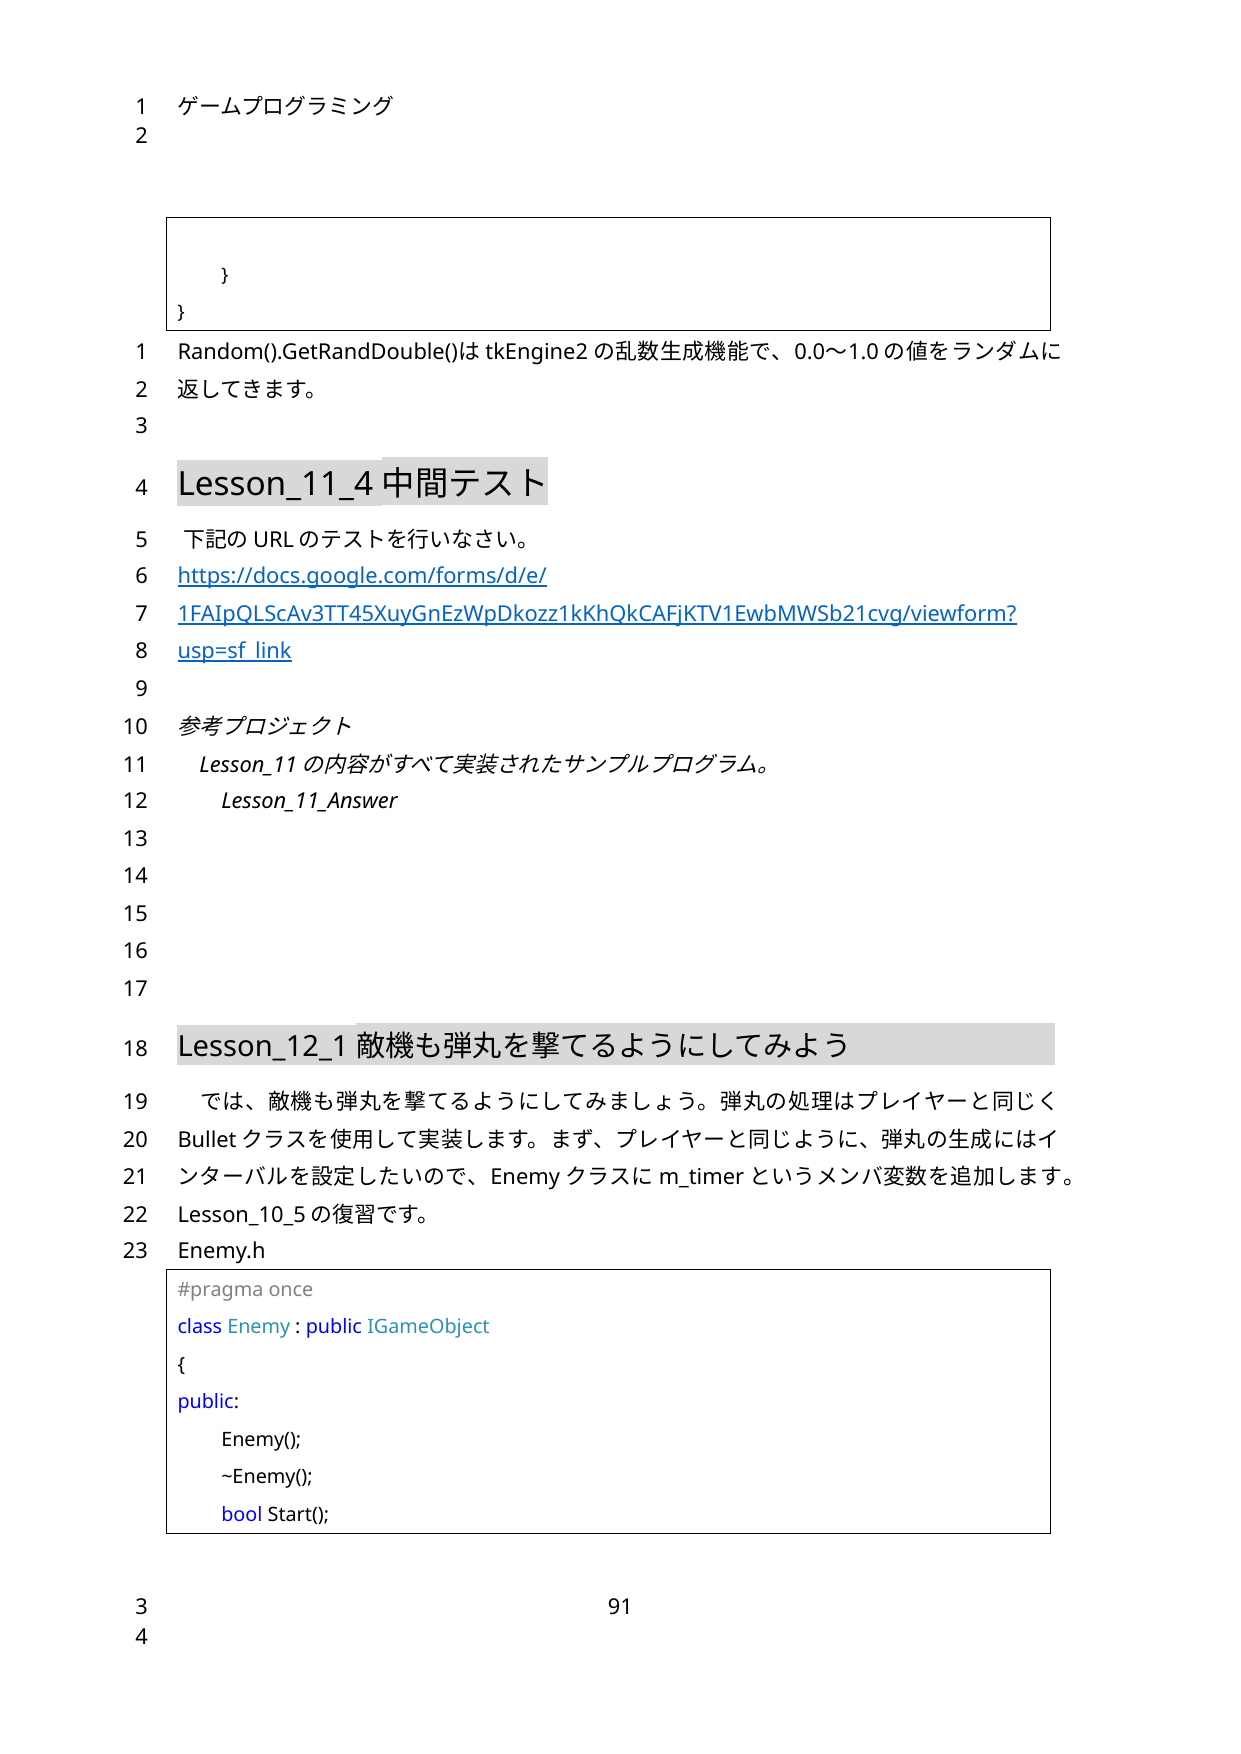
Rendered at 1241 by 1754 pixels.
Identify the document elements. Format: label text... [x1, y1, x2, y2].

subtitle Lesson_12_1 敵機も弾丸を撃てるようにしてみよう [177, 1006, 1063, 1081]
text Random().GetRandDouble()はtkEngine2の乱数生成機能で、0.0～1.0の値をランダムに返してきます。 [177, 331, 1063, 406]
text https://docs.google.com/forms/d/e/1FAIpQLScAv3TT45XuyGnEzWpDkozz1kKhQkCAFjKTV1EwbMWSb21cvg/viewform?usp=sf_link [177, 556, 1063, 669]
text では、敵機も弾丸を撃てるようにしてみましょう。弾丸の処理はプレイヤーと同じくBulletクラスを使用して実装します。まず、プレイヤーと同じように、弾丸の生成にはインターバルを設定したいので、Enemyクラスにm_timerというメンバ変数を追加します。Lesson_10_5の復習です。 [177, 1081, 1063, 1231]
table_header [167, 218, 1050, 330]
text Lesson_11_Answer [177, 781, 1063, 819]
text Lesson_11の内容がすべて実装されたサンプルプログラム。 [177, 744, 1063, 781]
text Enemy.h [177, 1231, 1063, 1269]
text 参考プロジェクト [177, 706, 1063, 744]
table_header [167, 1270, 1050, 1532]
text 下記のURLのテストを行いなさい。 [177, 519, 1063, 556]
subtitle Lesson_11_4 中間テスト [177, 444, 1063, 519]
